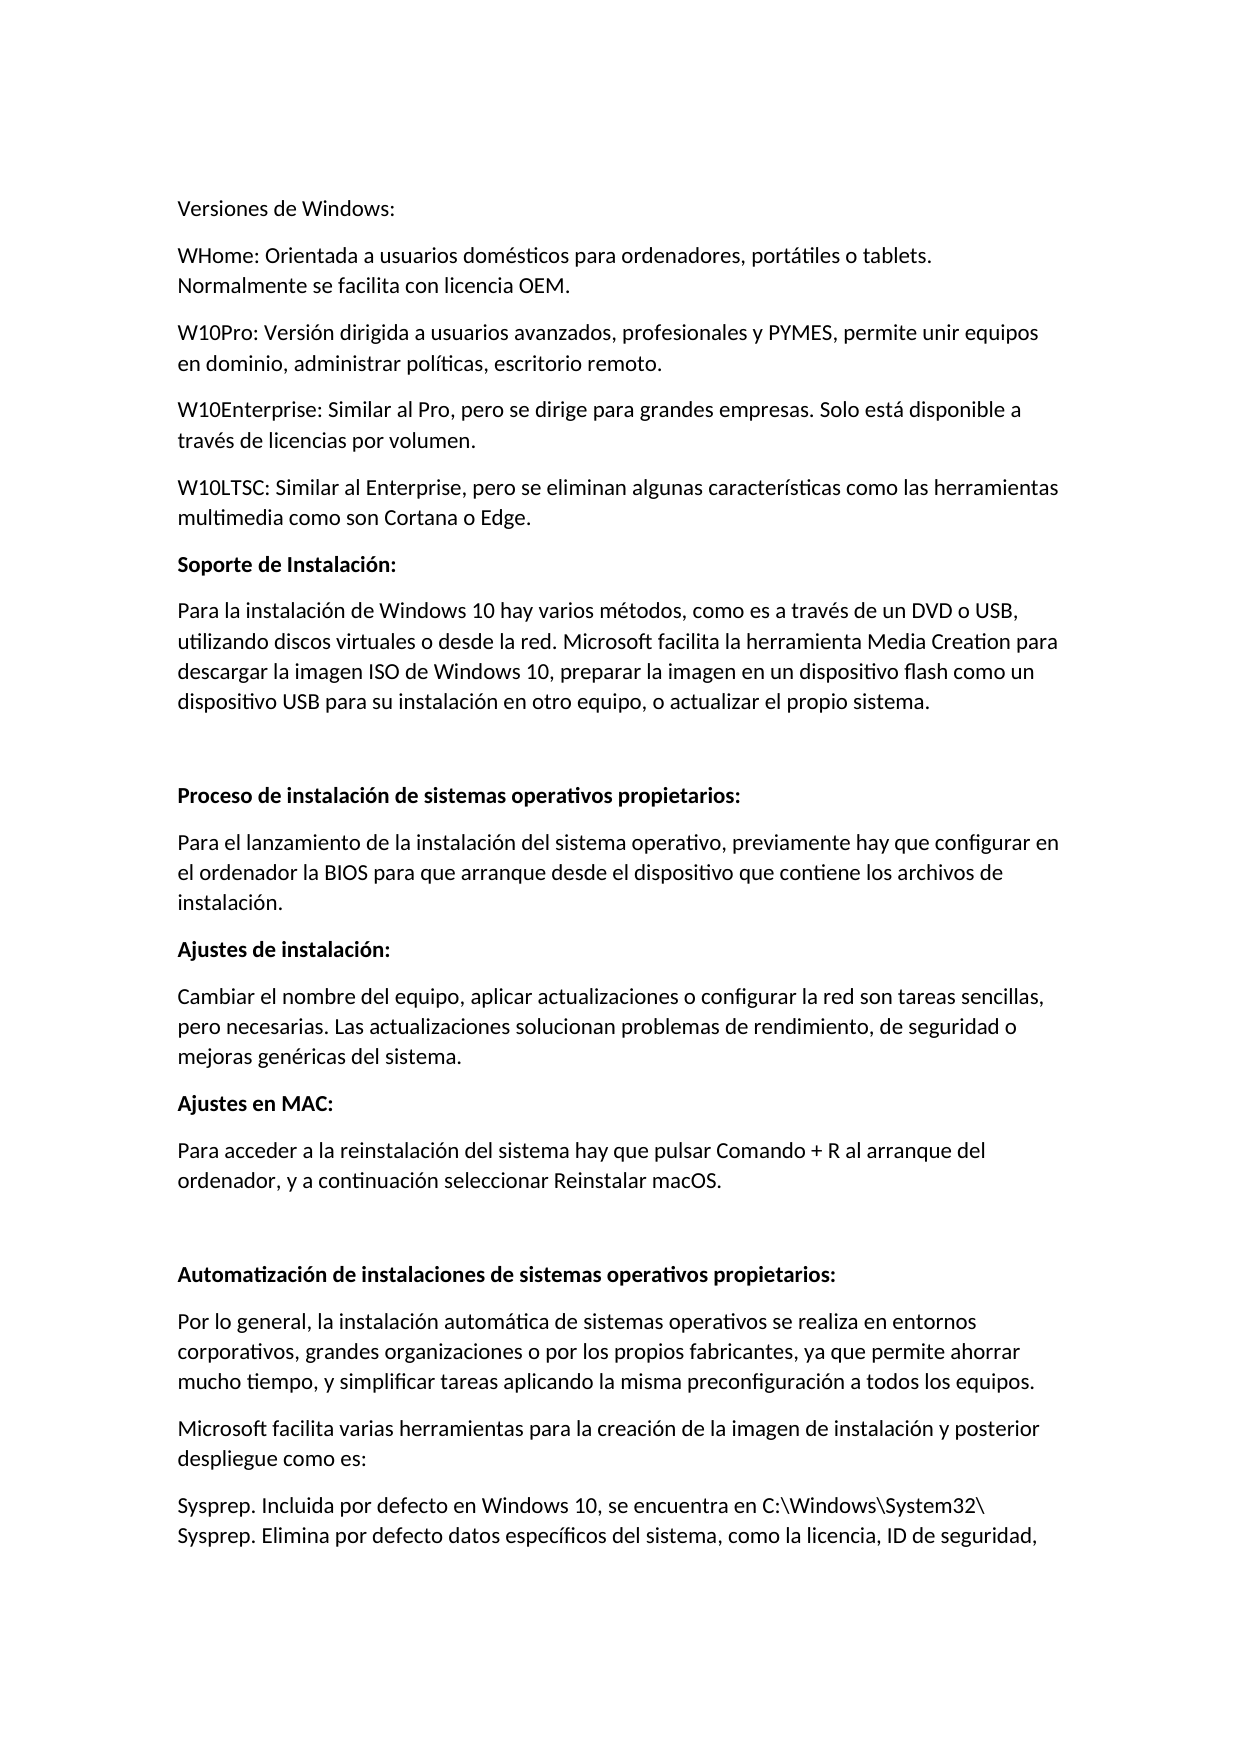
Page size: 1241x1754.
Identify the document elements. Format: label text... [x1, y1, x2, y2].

text Microsoft facilita varias herramientas para la creación de la imagen de instalación y posterior despliegue como es: [177, 1414, 1063, 1472]
text Automatización de instalaciones de sistemas operativos propietarios: [177, 1260, 1063, 1288]
text W10Pro: Versión dirigida a usuarios avanzados, profesionales y PYMES, permite unir equipos en dominio, administrar políticas, escritorio remoto. [177, 318, 1063, 377]
text Para el lanzamiento de la instalación del sistema operativo, previamente hay que configurar en el ordenador la BIOS para que arranque desde el dispositivo que contiene los archivos de instalación. [177, 828, 1063, 916]
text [177, 1491, 1063, 1549]
text Para la instalación de Windows 10 hay varios métodos, como es a través de un DVD o USB, utilizando discos virtuales o desde la red. Microsoft facilita la herramienta Media Creation para descargar la imagen ISO de Windows 10, preparar la imagen en un dispositivo flash como un dispositivo USB para su instalación en otro equipo, o actualizar el propio sistema. [177, 597, 1063, 715]
text Versiones de Windows: [177, 194, 1063, 222]
text Ajustes en MAC: [177, 1089, 1063, 1117]
text W10Enterprise: Similar al Pro, pero se dirige para grandes empresas. Solo está disponible a través de licencias por volumen. [177, 396, 1063, 454]
text W10LTSC: Similar al Enterprise, pero se eliminan algunas características como las herramientas multimedia como son Cortana o Edge. [177, 473, 1063, 531]
text Proceso de instalación de sistemas operativos propietarios: [177, 781, 1063, 809]
text WHome: Orientada a usuarios domésticos para ordenadores, portátiles o tablets. Normalmente se facilita con licencia OEM. [177, 241, 1063, 299]
text Cambiar el nombre del equipo, aplicar actualizaciones o configurar la red son tareas sencillas, pero necesarias. Las actualizaciones solucionan problemas de rendimiento, de seguridad o mejoras genéricas del sistema. [177, 982, 1063, 1070]
text Soporte de Instalación: [177, 550, 1063, 578]
text Por lo general, la instalación automática de sistemas operativos se realiza en entornos corporativos, grandes organizaciones o por los propios fabricantes, ya que permite ahorrar mucho tiempo, y simplificar tareas aplicando la misma preconfiguración a todos los equipos. [177, 1307, 1063, 1395]
text Ajustes de instalación: [177, 935, 1063, 963]
text Para acceder a la reinstalación del sistema hay que pulsar Comando + R al arranque del ordenador, y a continuación seleccionar Reinstalar macOS. [177, 1136, 1063, 1194]
